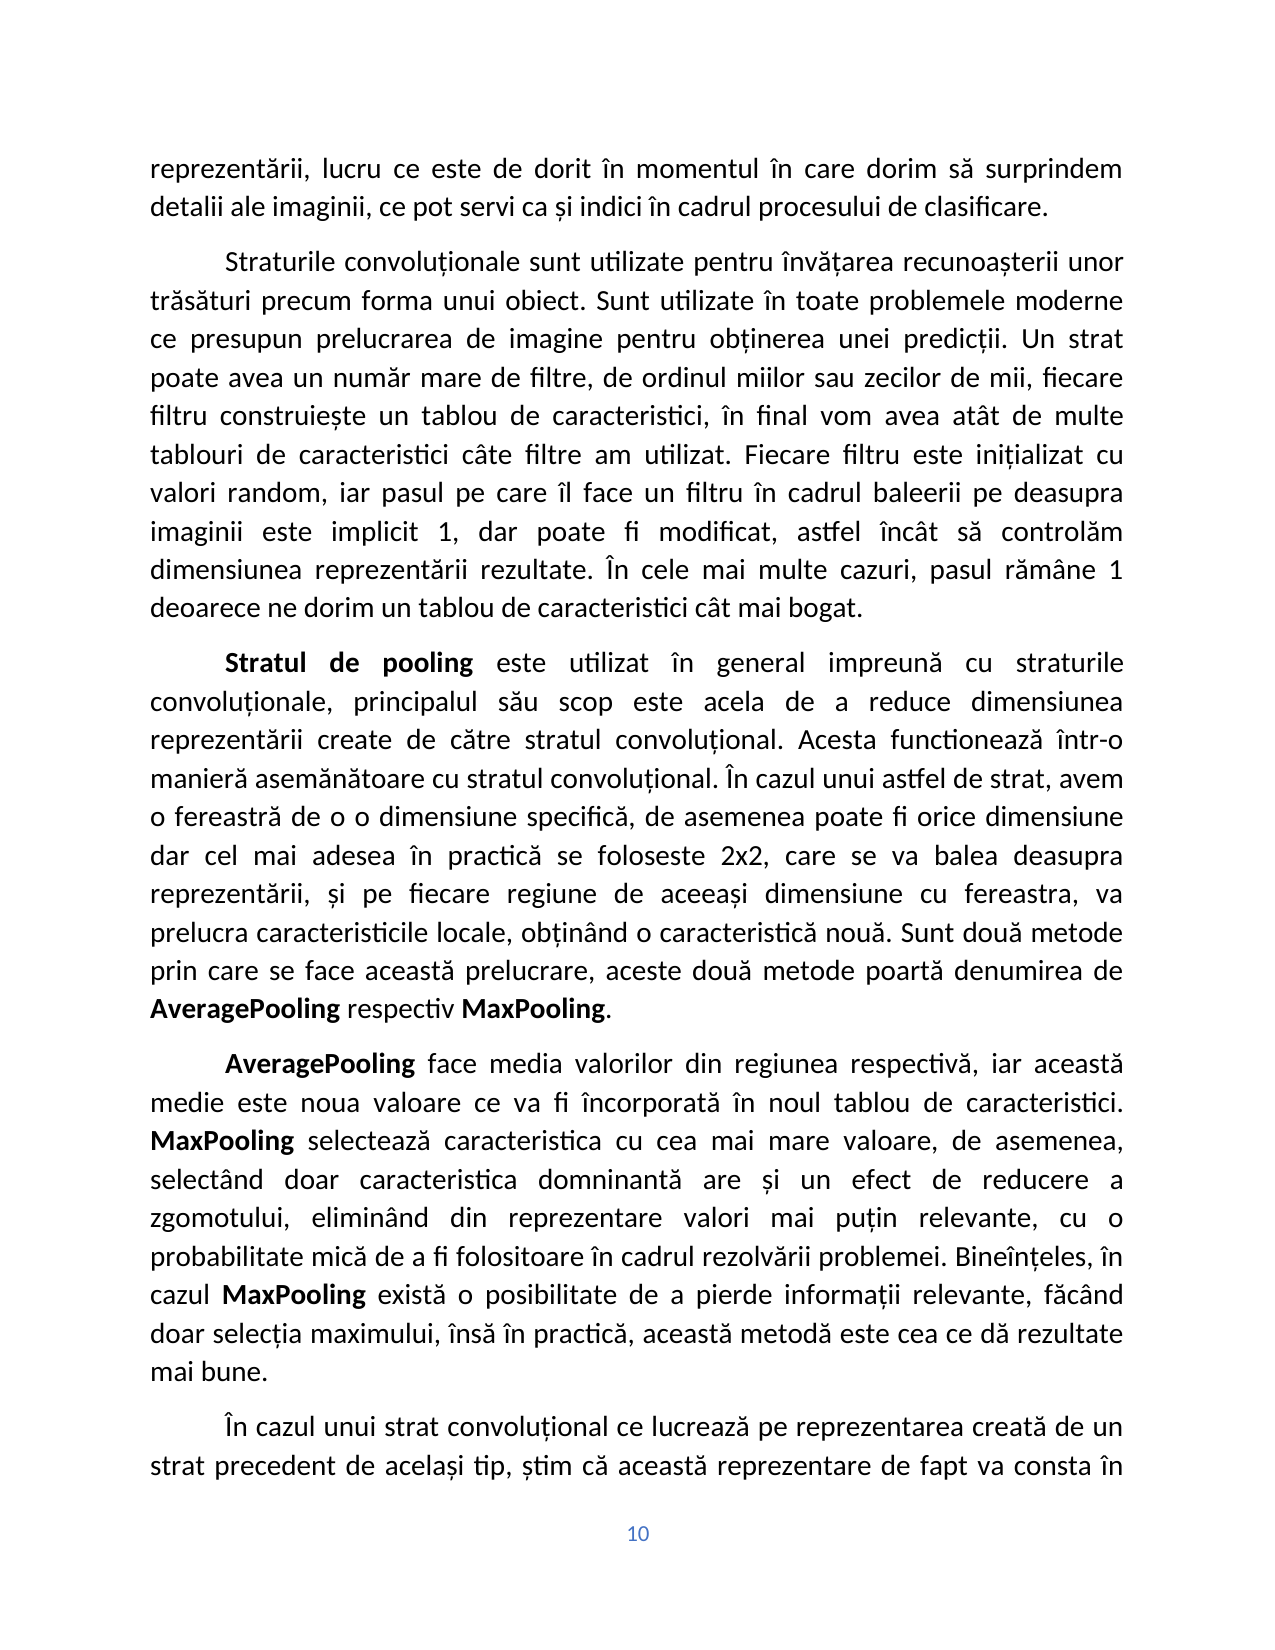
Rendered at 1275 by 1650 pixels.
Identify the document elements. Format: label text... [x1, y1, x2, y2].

text Stratul de pooling este utilizat în general impreună cu straturile convoluționale, principalul său scop este acela de a reduce dimensiunea reprezentării create de către stratul convoluțional. Acesta functionează într-o manieră asemănătoare cu stratul convoluțional. În cazul unui astfel de strat, avem o fereastră de o o dimensiune specifică, de asemenea poate fi orice dimensiune dar cel mai adesea în practică se foloseste 2x2, care se va balea deasupra reprezentării, și pe fiecare regiune de aceeași dimensiune cu fereastra, va prelucra caracteristicile locale, obținând o caracteristică nouă. Sunt două metode prin care se face această prelucrare, aceste două metode poartă denumirea de AveragePooling respectiv MaxPooling. [150, 644, 1125, 1026]
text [150, 1408, 1125, 1482]
text Straturile convoluționale sunt utilizate pentru învățarea recunoașterii unor trăsături precum forma unui obiect. Sunt utilizate în toate problemele moderne ce presupun prelucrarea de imagine pentru obținerea unei predicții. Un strat poate avea un număr mare de filtre, de ordinul miilor sau zecilor de mii, fiecare filtru construiește un tablou de caracteristici, în final vom avea atât de multe tablouri de caracteristici câte filtre am utilizat. Fiecare filtru este inițializat cu valori random, iar pasul pe care îl face un filtru în cadrul baleerii pe deasupra imaginii este implicit 1, dar poate fi modificat, astfel încât să controlăm dimensiunea reprezentării rezultate. În cele mai multe cazuri, pasul rămâne 1 deoarece ne dorim un tablou de caracteristici cât mai bogat. [150, 243, 1125, 625]
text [150, 150, 1125, 224]
text AveragePooling face media valorilor din regiunea respectivă, iar această medie este noua valoare ce va fi încorporată în noul tablou de caracteristici. MaxPooling selectează caracteristica cu cea mai mare valoare, de asemenea, selectând doar caracteristica domninantă are și un efect de reducere a zgomotului, eliminând din reprezentare valori mai puțin relevante, cu o probabilitate mică de a fi folositoare în cadrul rezolvării problemei. Bineînțeles, în cazul MaxPooling există o posibilitate de a pierde informații relevante, făcând doar selecția maximului, însă în practică, această metodă este cea ce dă rezultate mai bune. [150, 1046, 1125, 1389]
